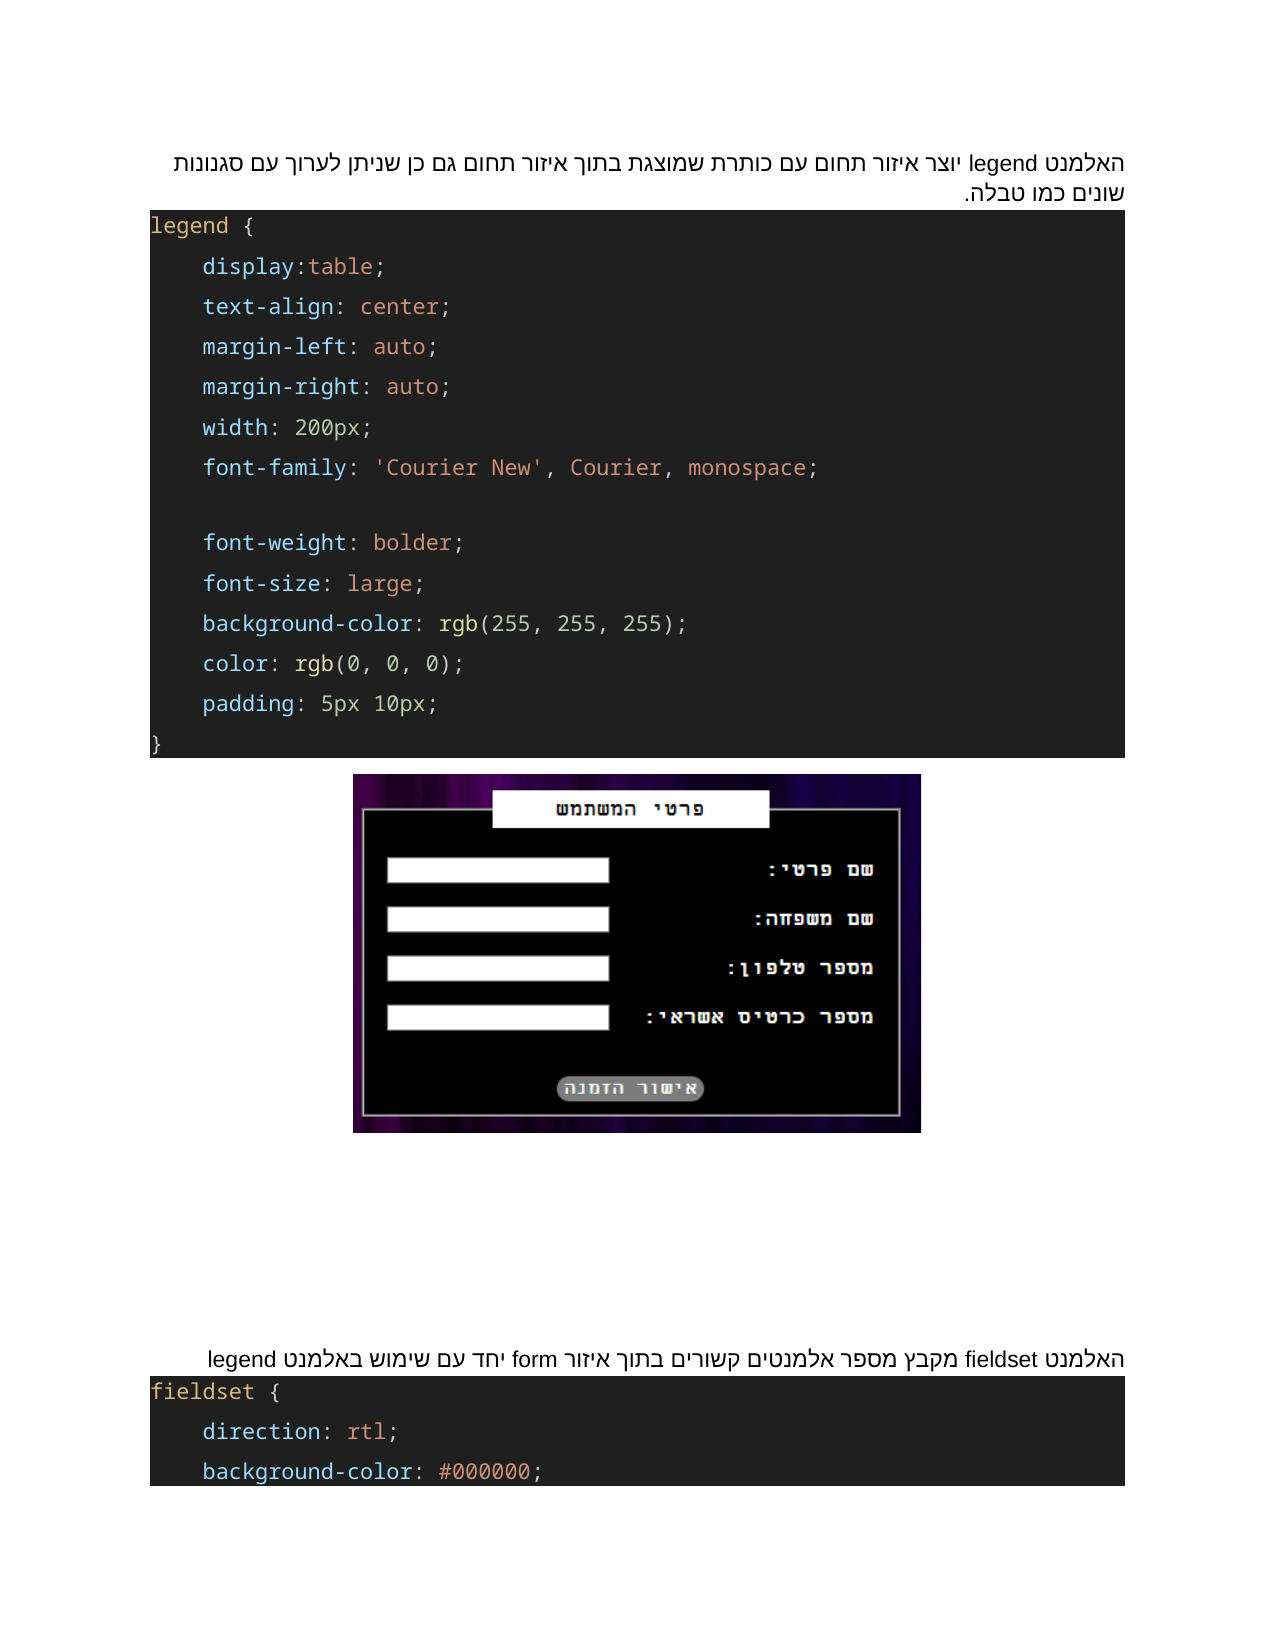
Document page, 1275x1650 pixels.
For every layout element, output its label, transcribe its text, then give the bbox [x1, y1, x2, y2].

text padding: 5px 10px; [150, 688, 1125, 718]
text direction: rtl; [150, 1416, 1125, 1446]
text margin-left: auto; [150, 331, 1125, 361]
picture [353, 774, 922, 1133]
text font-family: 'Courier New', Courier, monospace; [150, 452, 1125, 481]
text האלמנט legend יוצר איזור תחום עם כותרת שמוצגת בתוך איזור תחום גם כן שניתן לערוך עם סגנונות שונים כמו טבלה. [150, 150, 1125, 207]
text display:table; [150, 251, 1125, 280]
text font-weight: bolder; [150, 527, 1125, 557]
text margin-right: auto; [150, 371, 1125, 401]
text color: rgb(0, 0, 0); [150, 648, 1125, 678]
text fieldset { [150, 1376, 1125, 1406]
text האלמנט fieldset מקבץ מספר אלמנטים קשורים בתוך איזור form יחד עם שימוש באלמנט legend [150, 1346, 1125, 1372]
text text-align: center; [150, 291, 1125, 321]
text legend { [150, 210, 1125, 240]
text } [150, 728, 1125, 758]
text background-color: rgb(255, 255, 255); [150, 608, 1125, 638]
text background-color: #000000; [150, 1456, 1125, 1486]
text font-size: large; [150, 568, 1125, 597]
text width: 200px; [150, 411, 1125, 441]
